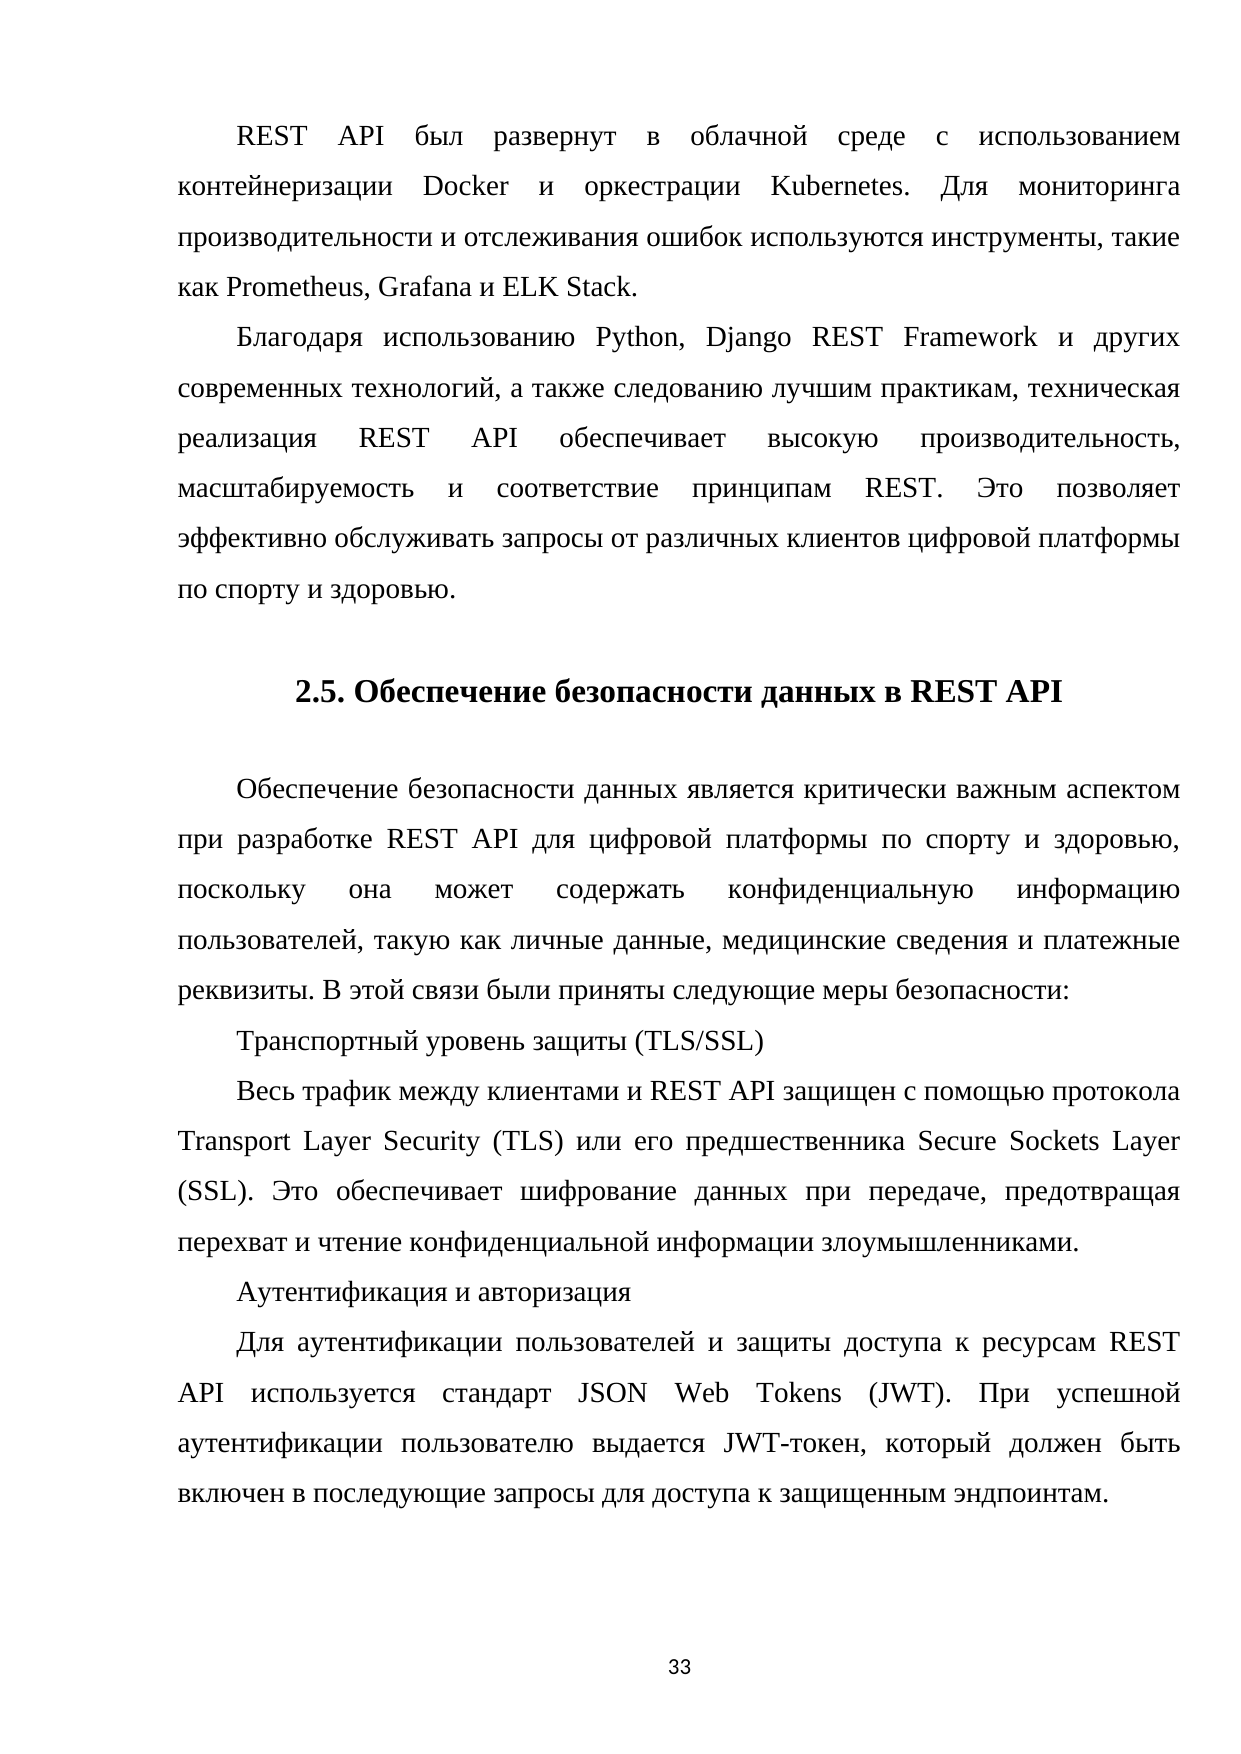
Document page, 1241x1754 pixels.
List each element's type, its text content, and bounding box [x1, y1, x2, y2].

subtitle 2.5. Обеспечение безопасности данных в REST API [177, 672, 1181, 710]
text Весь трафик между клиентами и REST API защищен с помощью протокола Transport Layer Security (TLS) или его предшественника Secure Sockets Layer (SSL). Это обеспечивает шифрование данных при передаче, предотвращая перехват и чтение конфиденциальной информации злоумышленниками. [177, 1073, 1181, 1257]
text Для аутентификации пользователей и защиты доступа к ресурсам REST API используется стандарт JSON Web Tokens (JWT). При успешной аутентификации пользователю выдается JWT-токен, который должен быть включен в последующие запросы для доступа к защищенным эндпоинтам. [177, 1324, 1181, 1509]
text Транспортный уровень защиты (TLS/SSL) [177, 1023, 1181, 1056]
text Аутентификация и авторизация [177, 1274, 1181, 1308]
text Обеспечение безопасности данных является критически важным аспектом при разработке REST API для цифровой платформы по спорту и здоровью, поскольку она может содержать конфиденциальную информацию пользователей, такую как личные данные, медицинские сведения и платежные реквизиты. В этой связи были приняты следующие меры безопасности: [177, 771, 1181, 1006]
text Благодаря использованию Python, Django REST Framework и других современных технологий, а также следованию лучшим практикам, техническая реализация REST API обеспечивает высокую производительность, масштабируемость и соответствие принципам REST. Это позволяет эффективно обслуживать запросы от различных клиентов цифровой платформы по спорту и здоровью. [177, 319, 1181, 604]
text REST API был развернут в облачной среде с использованием контейнеризации Docker и оркестрации Kubernetes. Для мониторинга производительности и отслеживания ошибок используются инструменты, такие как Prometheus, Grafana и ELK Stack. [177, 118, 1181, 303]
